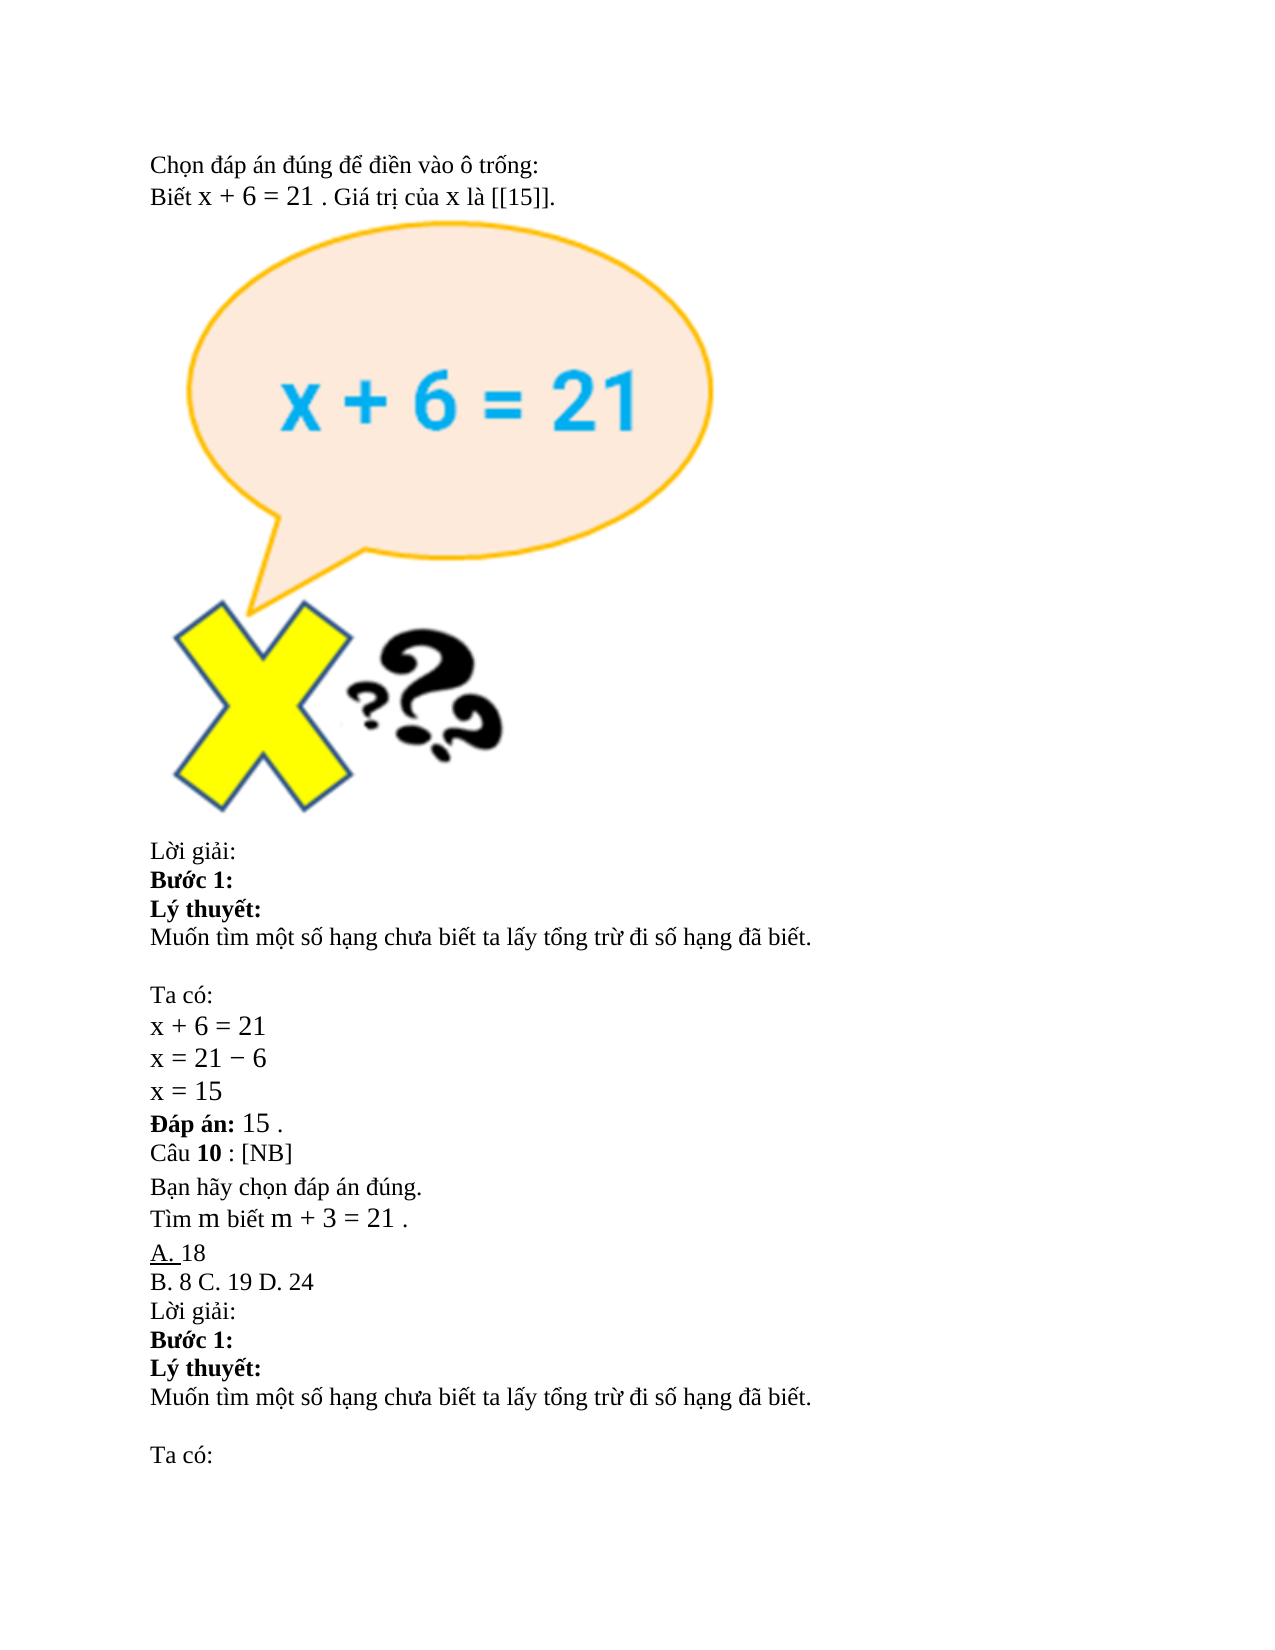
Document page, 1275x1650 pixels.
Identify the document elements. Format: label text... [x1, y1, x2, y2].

text Lý thuyết: Muốn tìm một số hạng chưa biết ta lấy tổng trừ đi số hạng đã biết. Ta có: x + 6 = 21 x = 21 − 6 x = 15 Đáp án: 15 . [150, 894, 1125, 1138]
text Câu 10 : [NB] [150, 1138, 1125, 1167]
text B. 8 C. 19 D. 24 [150, 1267, 1125, 1296]
picture [150, 211, 733, 832]
text Lời giải: [150, 1296, 1125, 1325]
text A. 18 [150, 1238, 1125, 1267]
text Bước 1: [150, 1325, 1125, 1353]
text Bước 1: [150, 865, 1125, 894]
text Lời giải: [150, 836, 1125, 865]
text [150, 1353, 1125, 1468]
text Bạn hãy chọn đáp án đúng. Tìm m biết m + 3 = 21 . [150, 1172, 1125, 1233]
